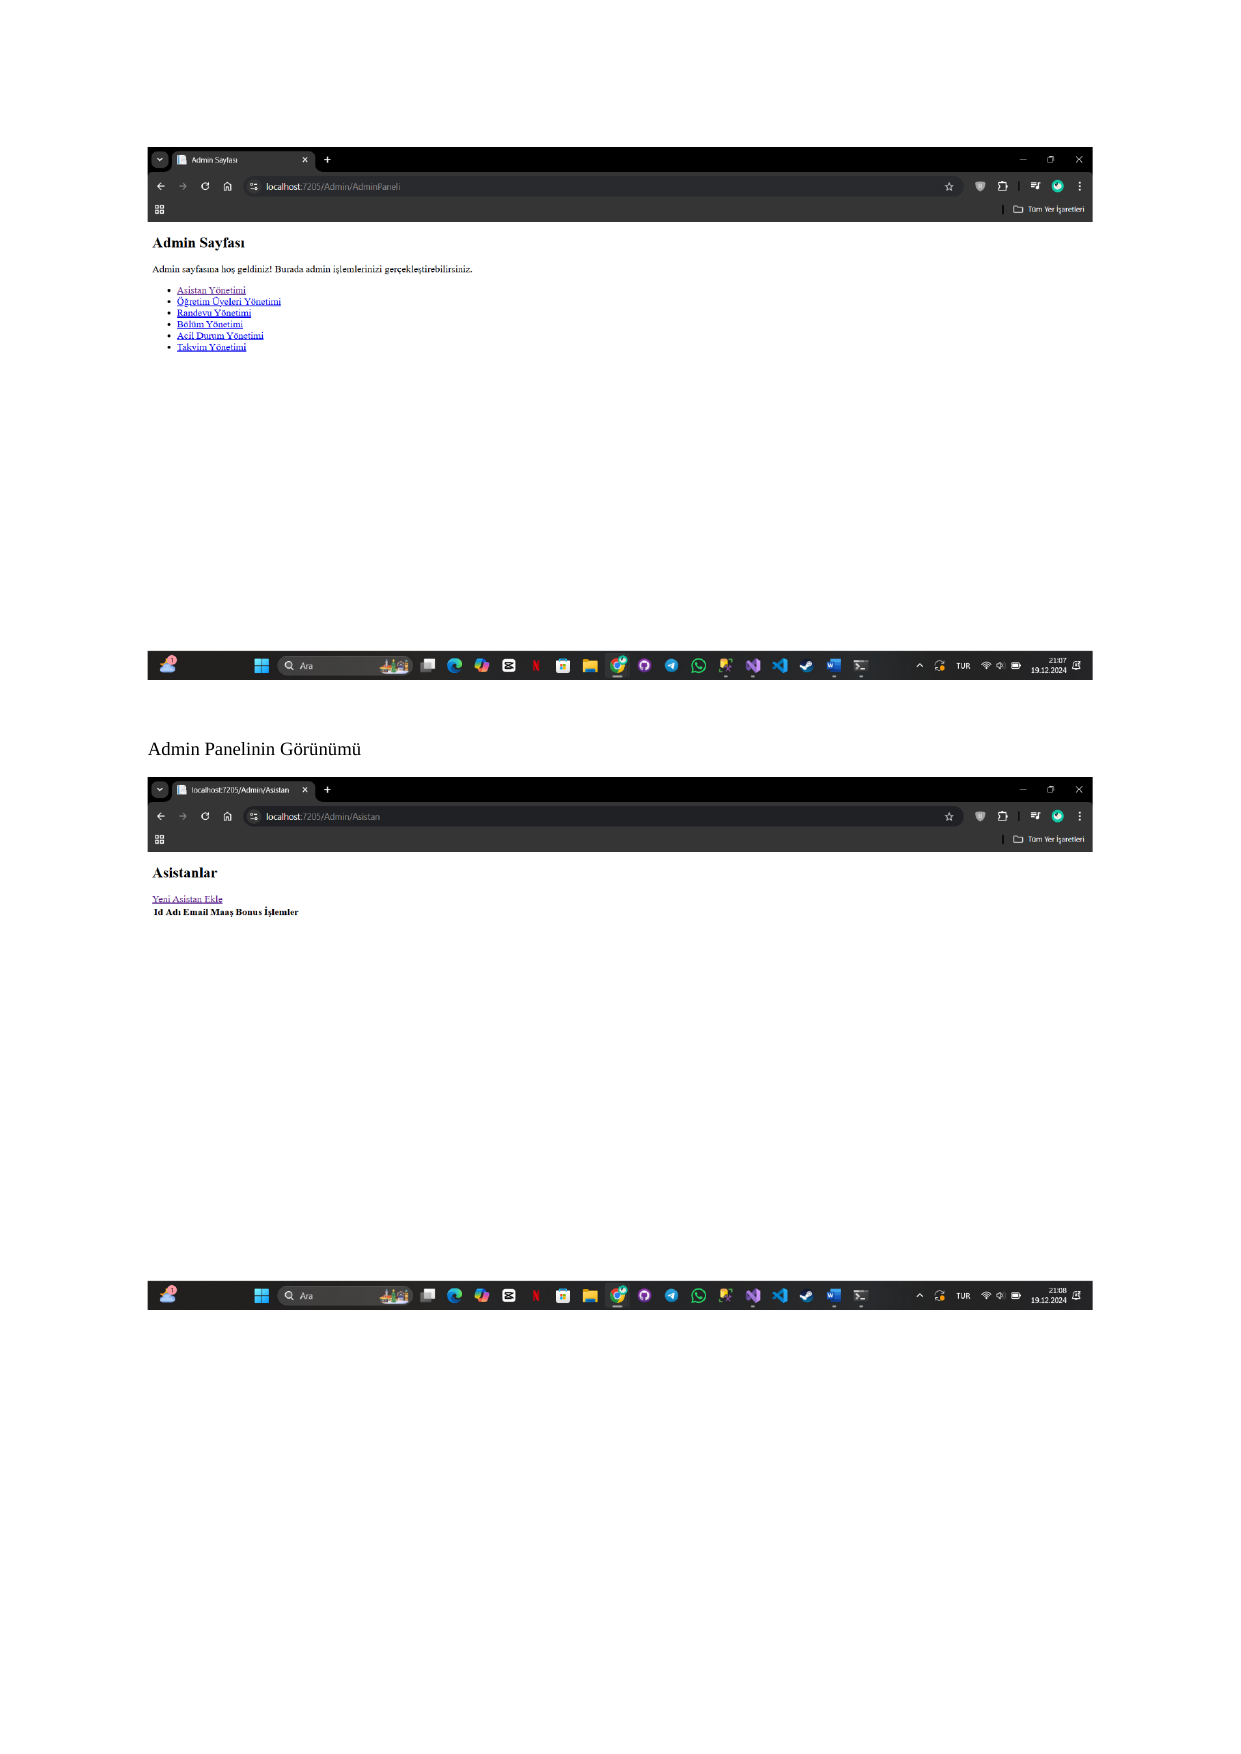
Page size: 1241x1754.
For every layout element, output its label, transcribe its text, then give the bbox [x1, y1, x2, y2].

picture [147, 147, 1093, 680]
text Admin Panelinin Görünümü [148, 738, 1093, 759]
picture [147, 777, 1093, 1310]
